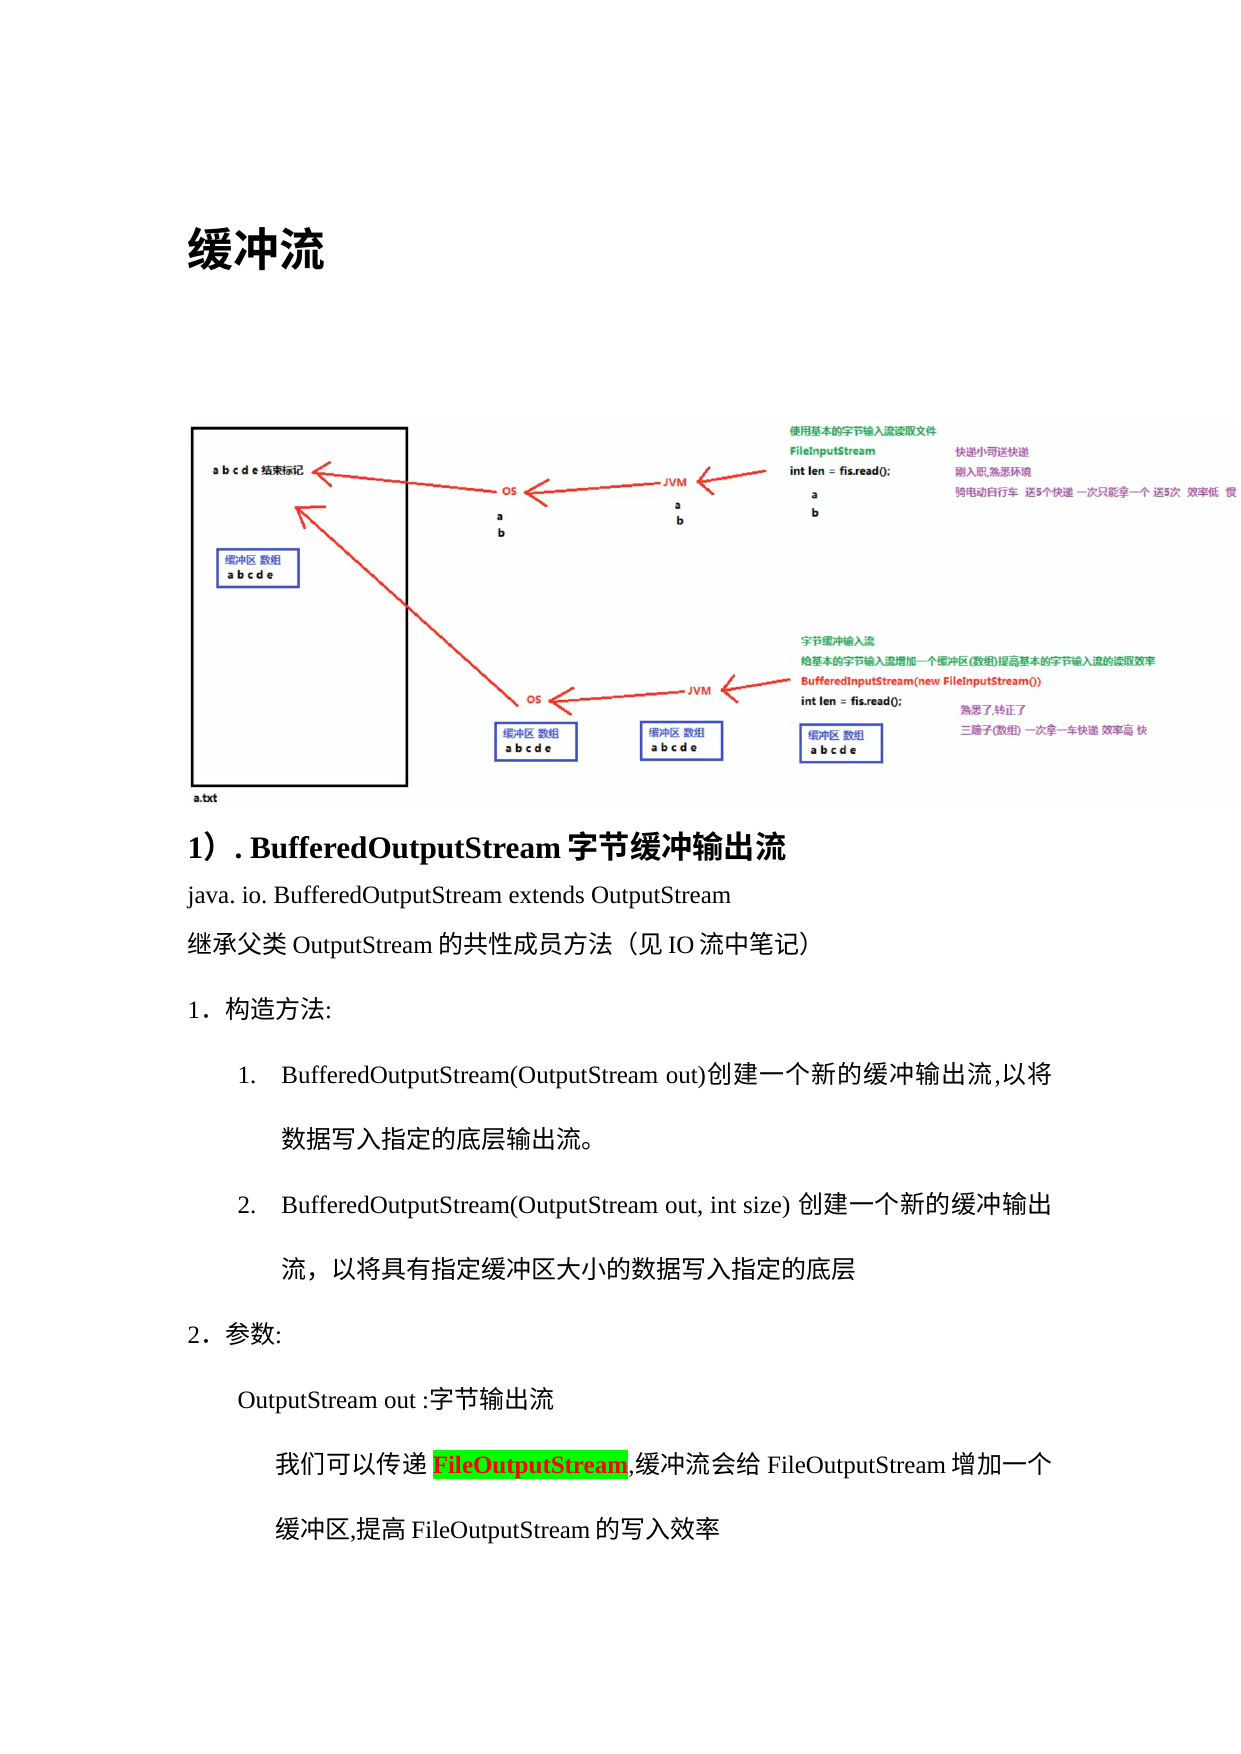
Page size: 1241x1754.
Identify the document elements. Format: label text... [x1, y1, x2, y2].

picture [187, 422, 1238, 807]
list BufferedOutputStream(OutputStream out, int size) 创建一个新的缓冲输出流，以将具有指定缓冲区大小的数据写入指定的底层 [237, 1170, 1053, 1300]
text 继承父类OutputStream的共性成员方法（见IO流中笔记） [187, 910, 1053, 975]
text 我们可以传递FileOutputStream,缓冲流会给FileOutputStream增加一个缓冲区,提高FileOutputStream的写入效率 [275, 1430, 1053, 1560]
list BufferedOutputStream(OutputStream out)创建一个新的缓冲输出流,以将数据写入指定的底层输出流。 [237, 1040, 1053, 1170]
subtitle 缓冲流 [187, 197, 1053, 295]
text OutputStream out :字节输出流 [237, 1365, 1053, 1430]
text java. io. BufferedOutputStream extends OutputStream [187, 878, 1053, 910]
subtitle 1）. BufferedOutputStream字节缓冲输出流 [187, 813, 1053, 878]
text 1．构造方法: [187, 975, 1053, 1040]
text 2．参数: [187, 1300, 1053, 1365]
